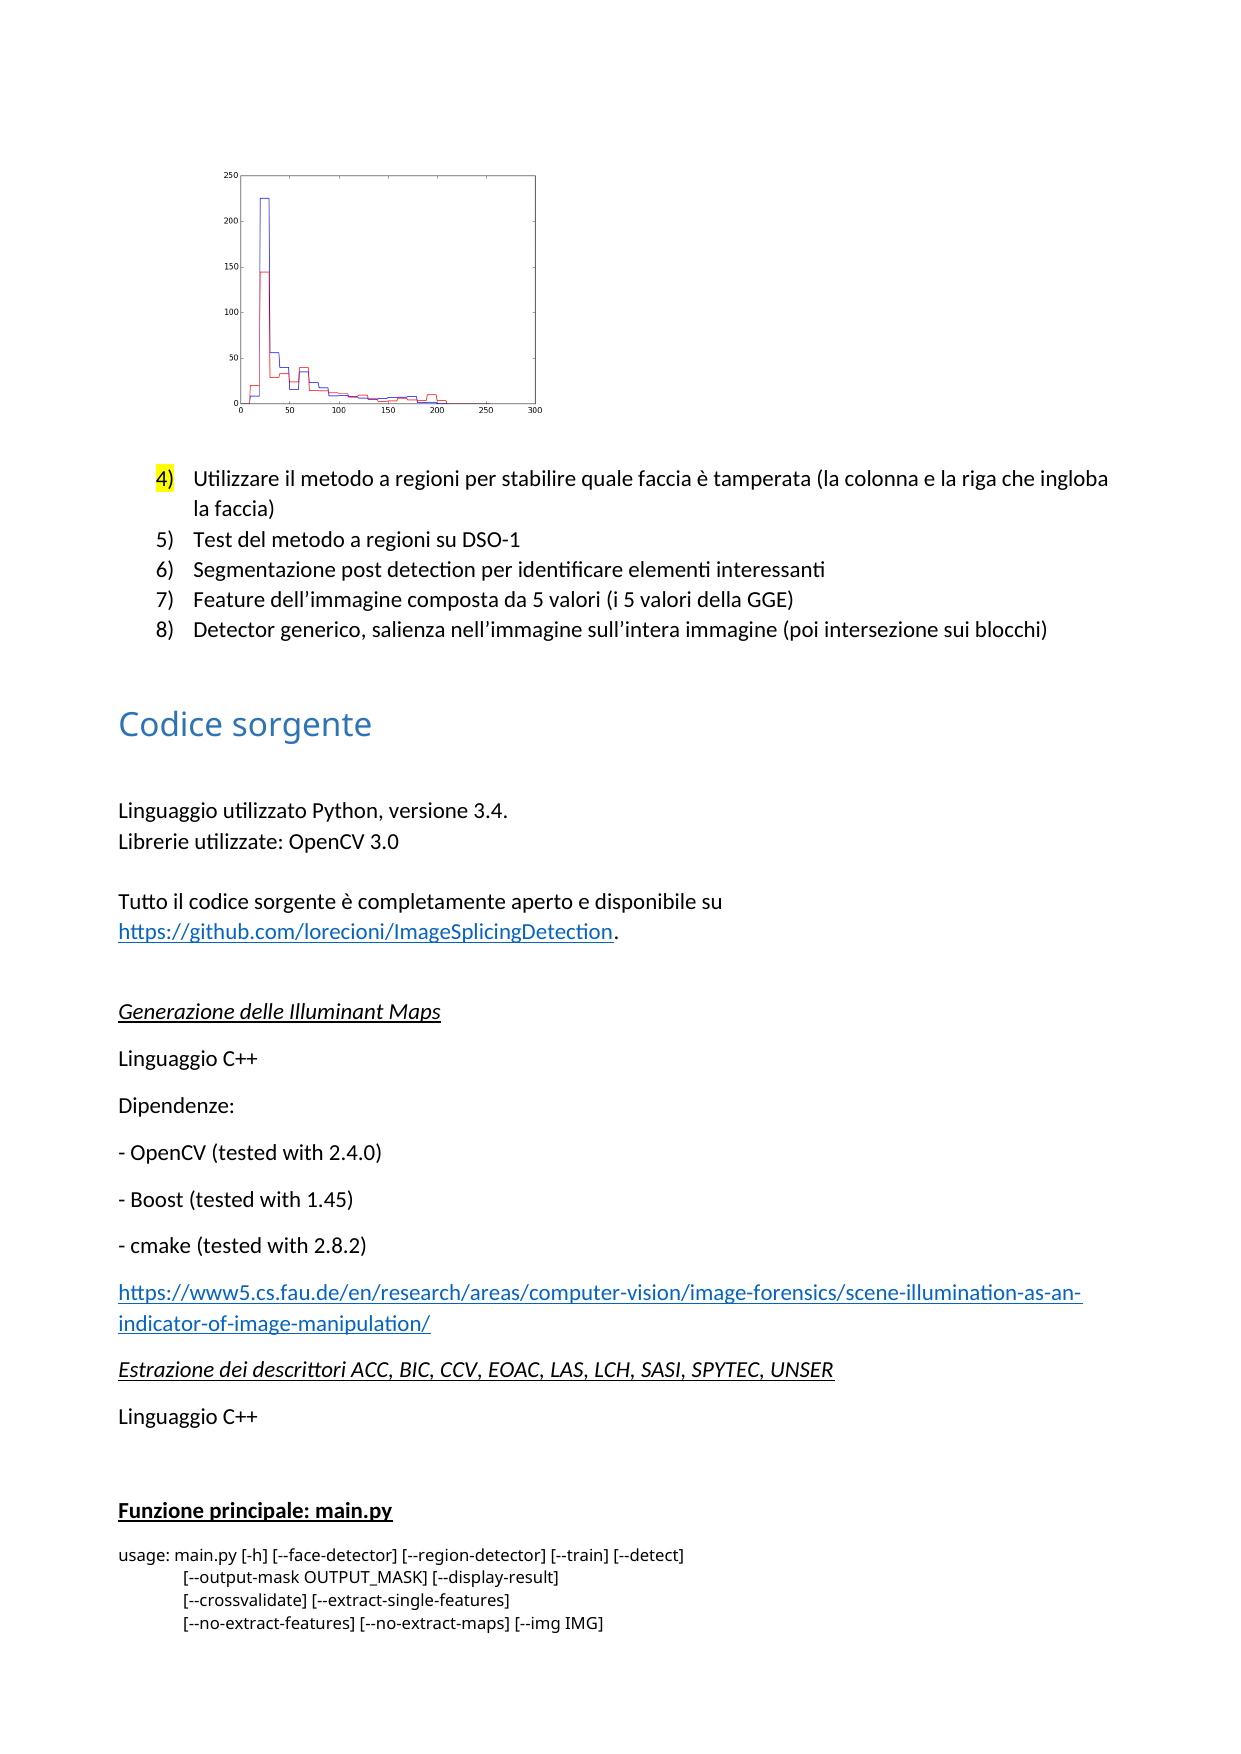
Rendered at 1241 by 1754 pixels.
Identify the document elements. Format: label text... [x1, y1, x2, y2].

text Librerie utilizzate: OpenCV 3.0 [118, 827, 1122, 855]
text Dipendenze: [118, 1091, 1122, 1119]
picture [193, 147, 573, 432]
list Utilizzare il metodo a regioni per stabilire quale faccia è tamperata (la colonna e la riga che ingloba la faccia) [156, 464, 1122, 523]
text Linguaggio C++ [118, 1044, 1122, 1072]
text Funzione principale: main.py [118, 1496, 1122, 1524]
subtitle Codice sorgente [118, 701, 1122, 746]
text - cmake (tested with 2.8.2) [118, 1232, 1122, 1260]
text https://www5.cs.fau.de/en/research/areas/computer-vision/image-forensics/scene-illumination-as-an-indicator-of-image-manipulation/ [118, 1278, 1122, 1337]
text Linguaggio utilizzato Python, versione 3.4. [118, 797, 1122, 825]
text Generazione delle Illuminant Maps [118, 997, 1122, 1025]
text [--output-mask OUTPUT_MASK] [--display-result] [118, 1566, 1122, 1588]
list Test del metodo a regioni su DSO-1 [156, 525, 1122, 553]
text [--no-extract-features] [--no-extract-maps] [--img IMG] [118, 1611, 1122, 1634]
text Linguaggio C++ [118, 1402, 1122, 1431]
list Feature dell’immagine composta da 5 valori (i 5 valori della GGE) [156, 585, 1122, 613]
list Detector generico, salienza nell’immagine sull’intera immagine (poi intersezione sui blocchi) [156, 615, 1122, 643]
text - OpenCV (tested with 2.4.0) [118, 1138, 1122, 1166]
text [--crossvalidate] [--extract-single-features] [118, 1588, 1122, 1611]
text Tutto il codice sorgente è completamente aperto e disponibile su https://github.com/lorecioni/ImageSplicingDetection. [118, 887, 1122, 946]
list Segmentazione post detection per identificare elementi interessanti [156, 555, 1122, 583]
text - Boost (tested with 1.45) [118, 1185, 1122, 1213]
text usage: main.py [-h] [--face-detector] [--region-detector] [--train] [--detect] [118, 1543, 1122, 1566]
text Estrazione dei descrittori ACC, BIC, CCV, EOAC, LAS, LCH, SASI, SPYTEC, UNSER [118, 1356, 1122, 1384]
